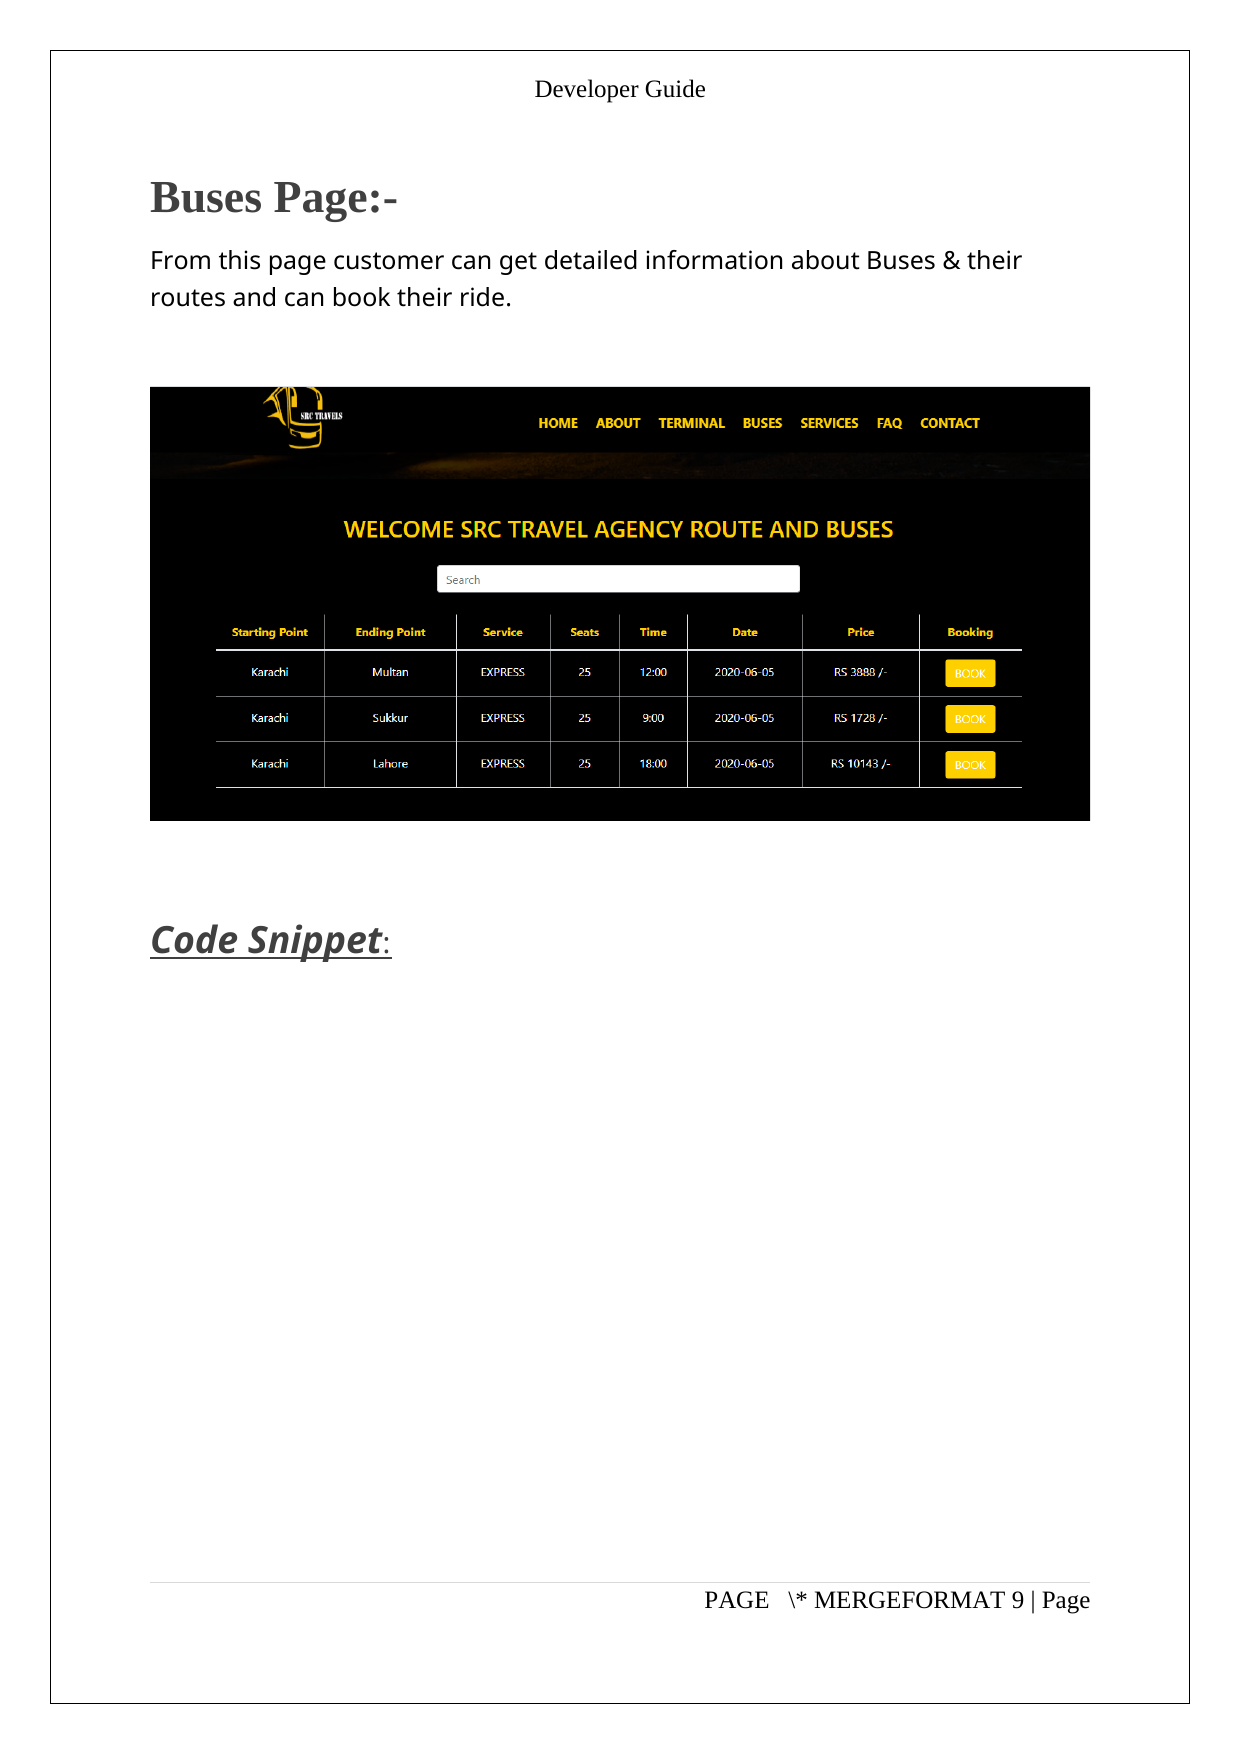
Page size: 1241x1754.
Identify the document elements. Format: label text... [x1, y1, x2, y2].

text Buses Page:- [150, 169, 1090, 222]
text From this page customer can get detailed information about Buses & their routes and can book their ride. [150, 243, 1090, 313]
text Code Snippet: [150, 913, 1090, 964]
picture [150, 386, 1091, 821]
